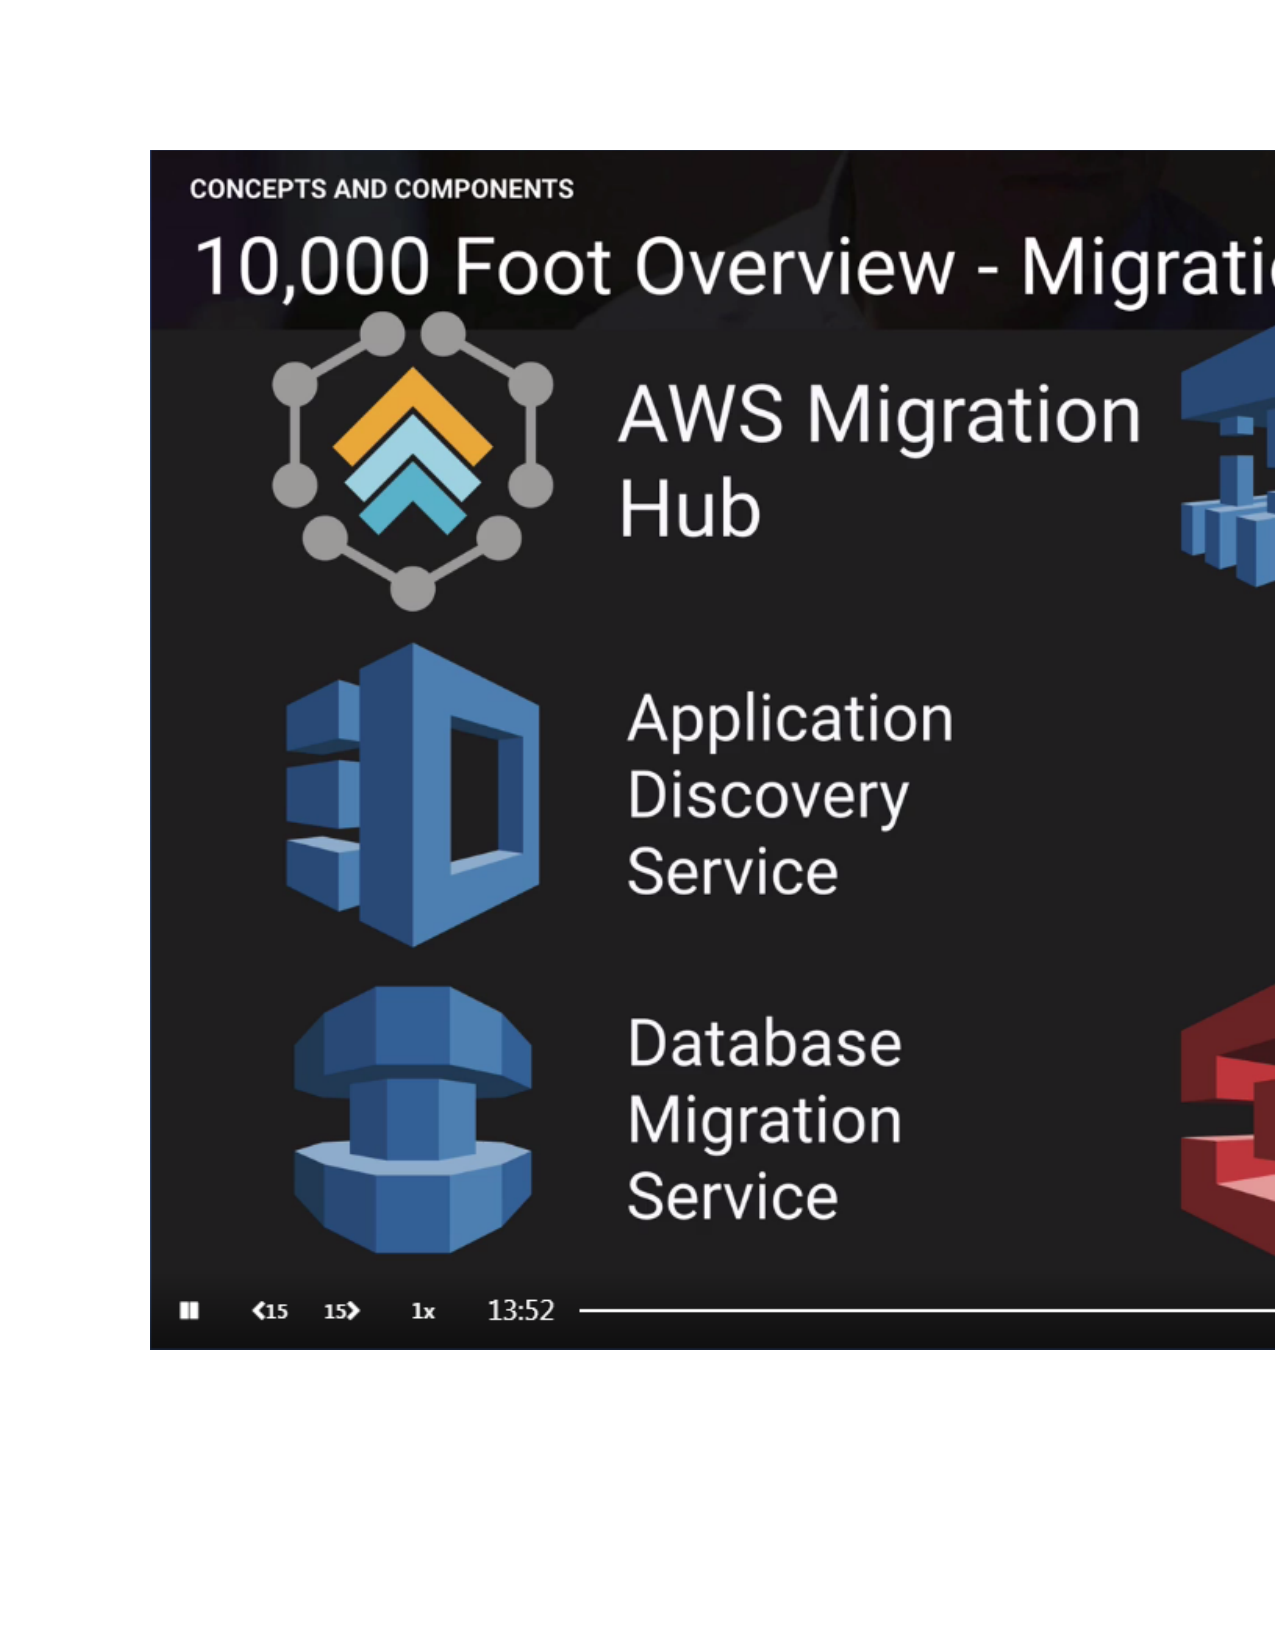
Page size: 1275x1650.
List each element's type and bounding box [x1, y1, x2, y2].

picture [150, 150, 1275, 1350]
